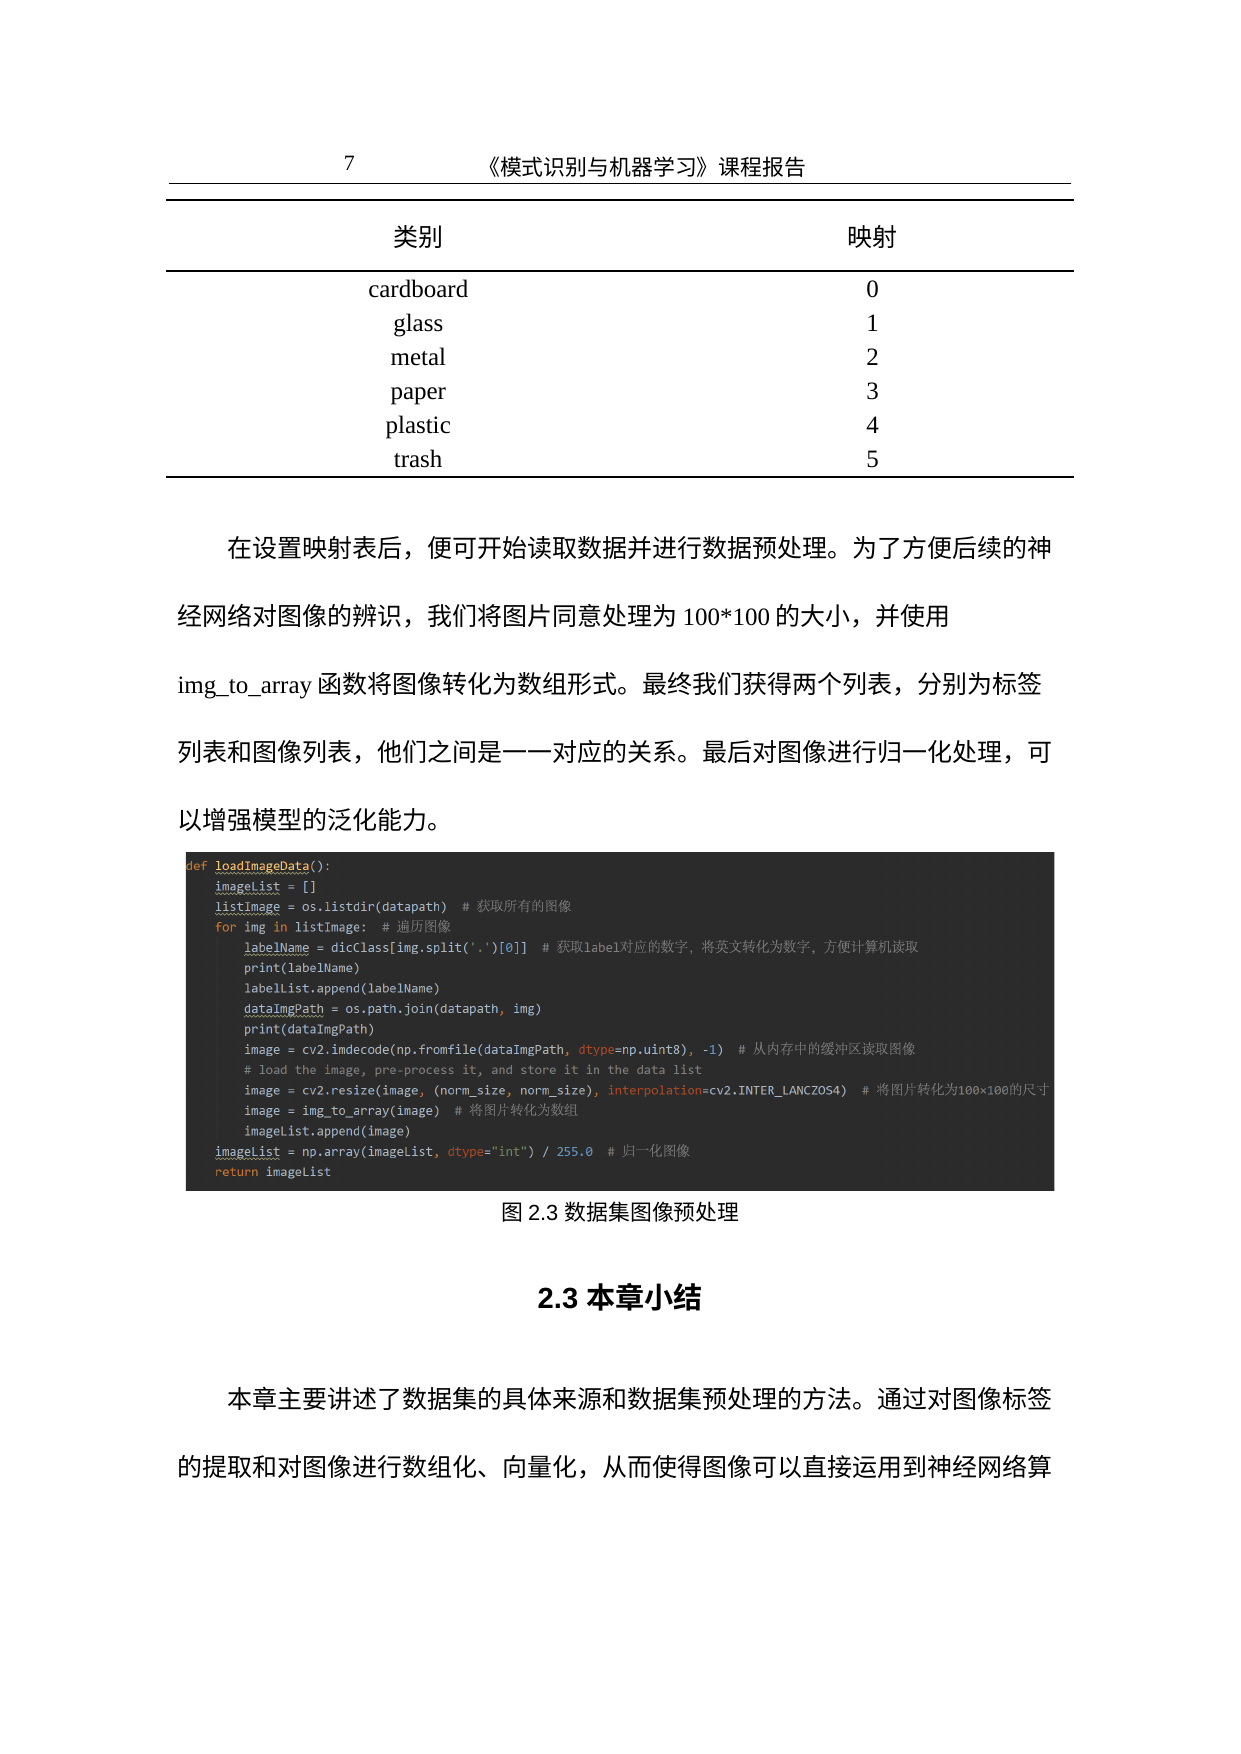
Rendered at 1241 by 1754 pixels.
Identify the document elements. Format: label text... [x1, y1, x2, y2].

picture [185, 852, 1055, 1191]
table_cell 5 [620, 442, 1074, 476]
table_header 类别 [166, 201, 620, 269]
text 图 2.3 数据集图像预处理 [177, 1193, 1063, 1227]
table_cell 3 [620, 374, 1074, 408]
table_cell 2 [620, 340, 1074, 374]
table_header 映射 [620, 201, 1074, 269]
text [177, 1364, 1063, 1500]
table_cell metal [166, 340, 620, 374]
table_cell trash [166, 442, 620, 476]
table_cell 4 [620, 408, 1074, 442]
table_cell 1 [620, 306, 1074, 340]
subtitle 2.3 本章小结 [177, 1262, 1063, 1330]
table_cell paper [166, 374, 620, 408]
table_cell plastic [166, 408, 620, 442]
table_cell cardboard [166, 272, 620, 306]
table_cell glass [166, 306, 620, 340]
table_cell 0 [620, 272, 1074, 306]
text 在设置映射表后，便可开始读取数据并进行数据预处理。为了方便后续的神经网络对图像的辨识，我们将图片同意处理为100*100的大小，并使用img_to_array函数将图像转化为数组形式。最终我们获得两个列表，分别为标签列表和图像列表，他们之间是一一对应的关系。最后对图像进行归一化处理，可以增强模型的泛化能力。 [177, 512, 1063, 853]
